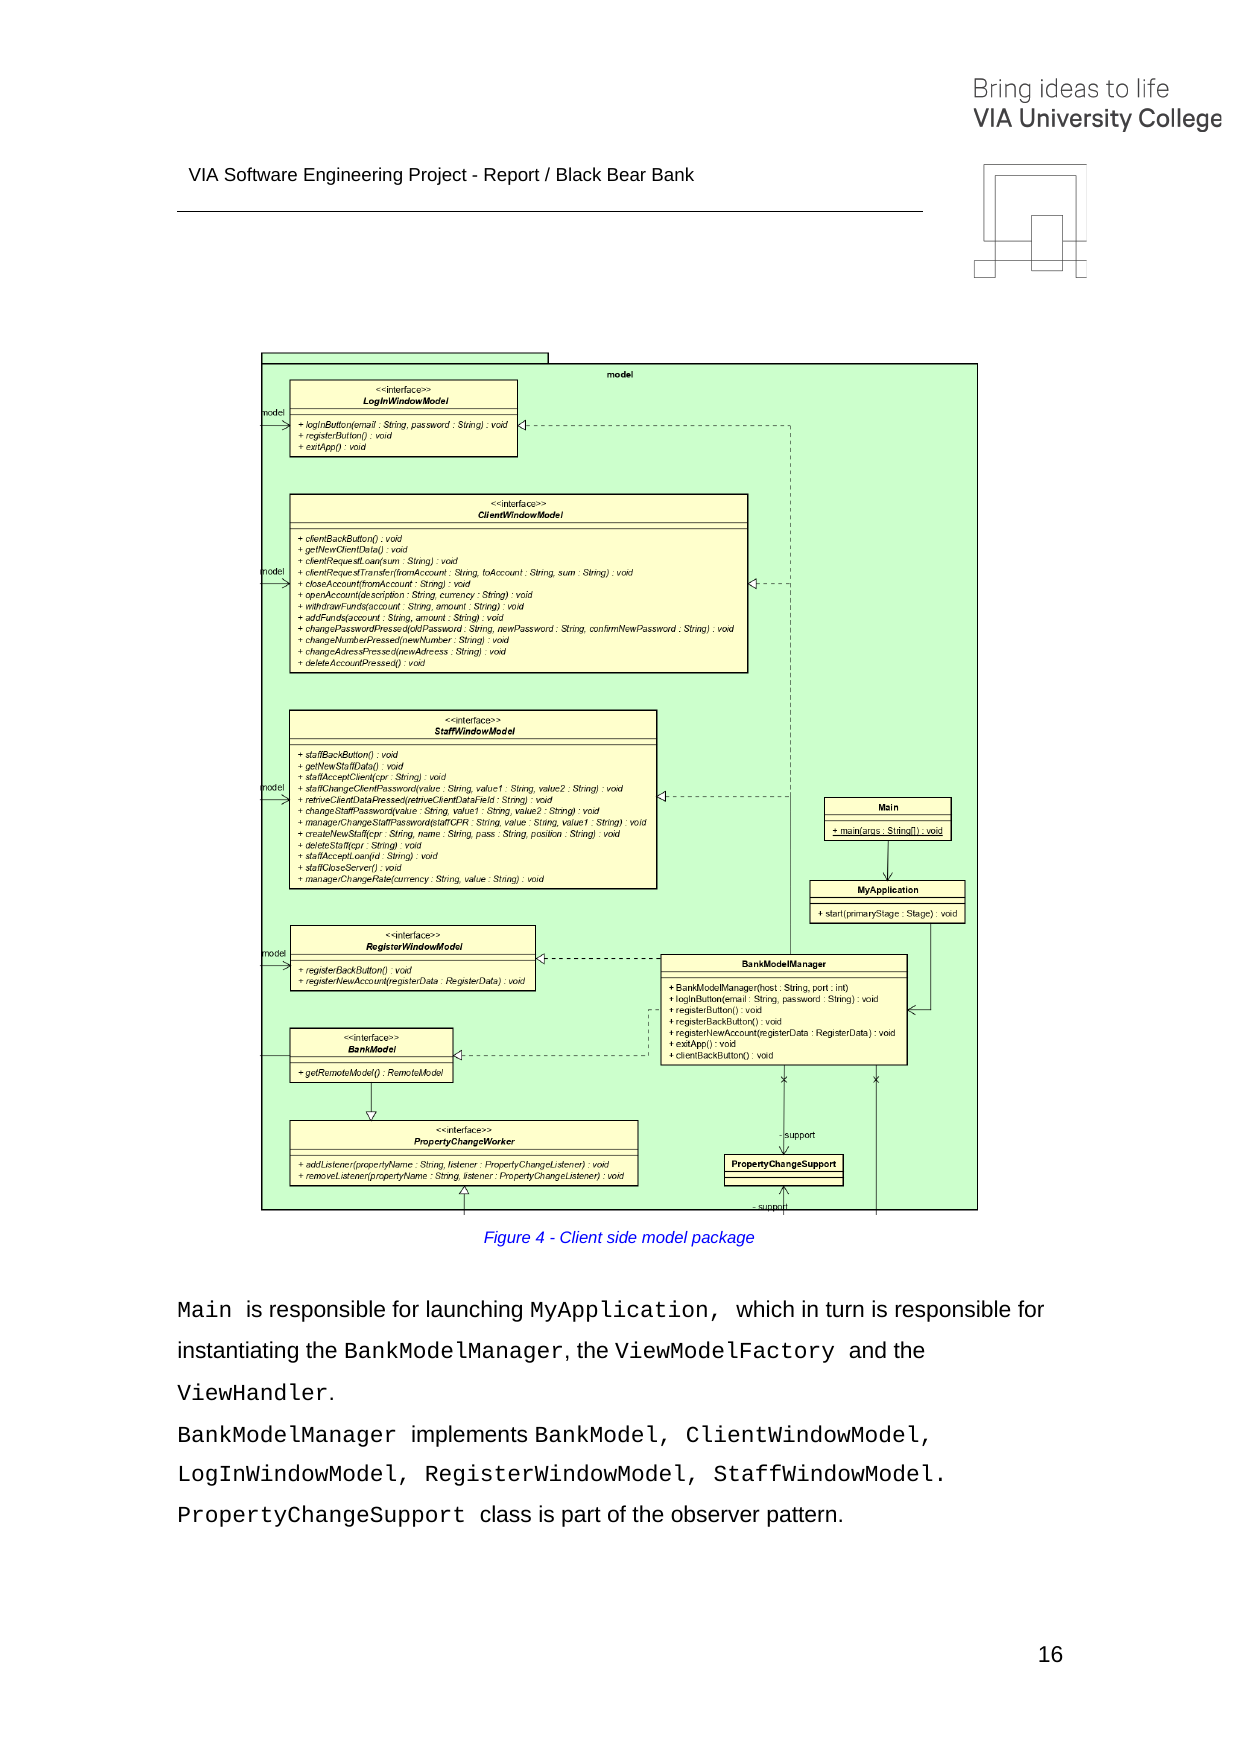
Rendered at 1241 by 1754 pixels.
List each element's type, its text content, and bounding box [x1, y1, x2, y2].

text BankModelManager implements BankModel, ClientWindowModel, LogInWindowModel, RegisterWindowModel, StaffWindowModel. [177, 1421, 1063, 1488]
text Main is responsible for launching MyApplication, which in turn is responsible for instantiating the BankModelManager, the ViewModelFactory and the ViewHandler. [177, 1296, 1063, 1407]
picture [972, 76, 1222, 132]
text PropertyChangeSupport class is part of the observer pattern. [177, 1501, 1063, 1530]
picture [259, 349, 981, 1215]
picture [973, 164, 1087, 278]
text Figure 4 - Client side model package [177, 1228, 1063, 1247]
